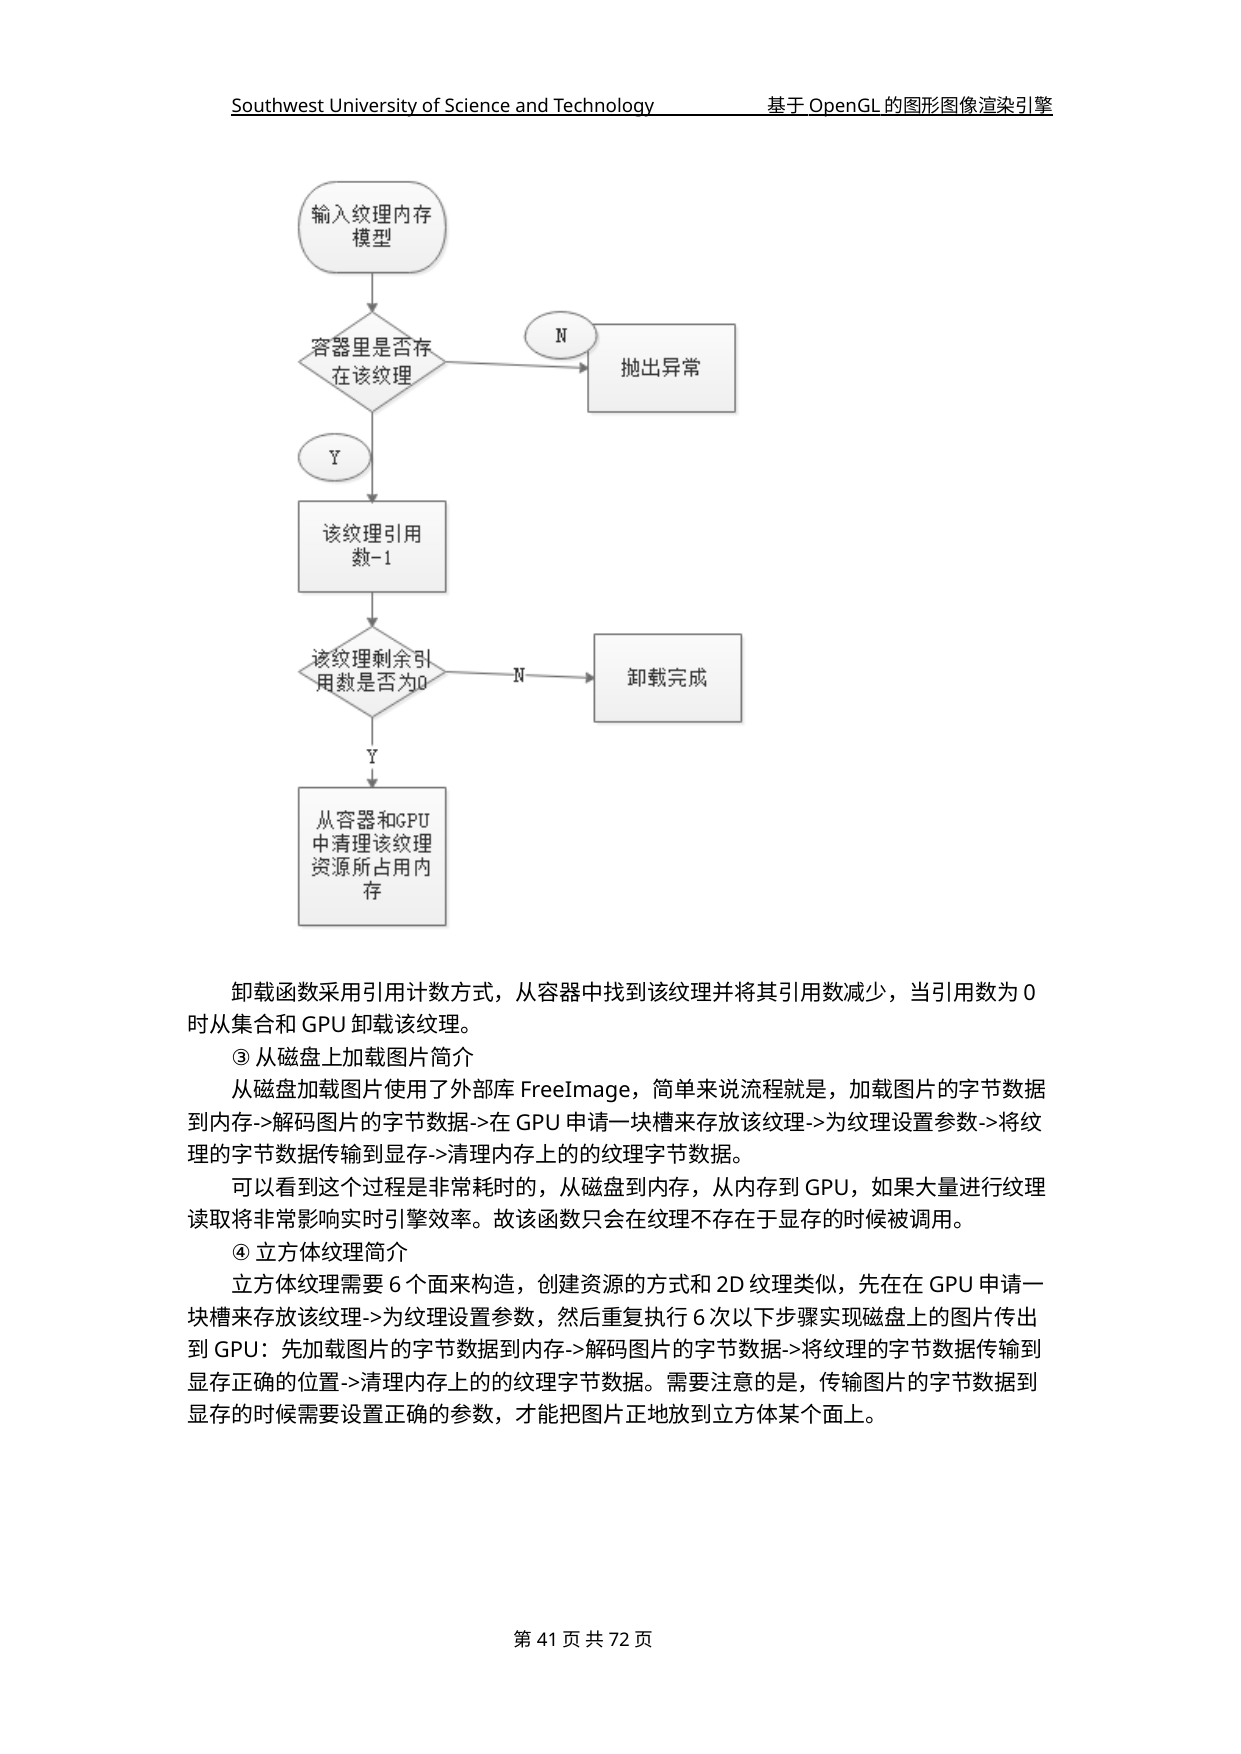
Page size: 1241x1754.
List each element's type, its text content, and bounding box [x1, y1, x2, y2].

text ④立方体纹理简介 [187, 1234, 1053, 1267]
text ③从磁盘上加载图片简介 [187, 1039, 1053, 1072]
picture [231, 172, 769, 964]
text 立方体纹理需要6个面来构造，创建资源的方式和2D纹理类似，先在在GPU申请一块槽来存放该纹理->为纹理设置参数，然后重复执行6次以下步骤实现磁盘上的图片传出到GPU：先加载图片的字节数据到内存->解码图片的字节数据->将纹理的字节数据传输到显存正确的位置->清理内存上的的纹理字节数据。需要注意的是，传输图片的字节数据到显存的时候需要设置正确的参数，才能把图片正地放到立方体某个面上。 [187, 1267, 1053, 1429]
text 从磁盘加载图片使用了外部库FreeImage，简单来说流程就是，加载图片的字节数据到内存->解码图片的字节数据->在GPU申请一块槽来存放该纹理->为纹理设置参数->将纹理的字节数据传输到显存->清理内存上的的纹理字节数据。 [187, 1072, 1053, 1169]
text 可以看到这个过程是非常耗时的，从磁盘到内存，从内存到GPU，如果大量进行纹理读取将非常影响实时引擎效率。故该函数只会在纹理不存在于显存的时候被调用。 [187, 1169, 1053, 1234]
text 卸载函数采用引用计数方式，从容器中找到该纹理并将其引用数减少，当引用数为0时从集合和GPU卸载该纹理。 [187, 974, 1053, 1039]
